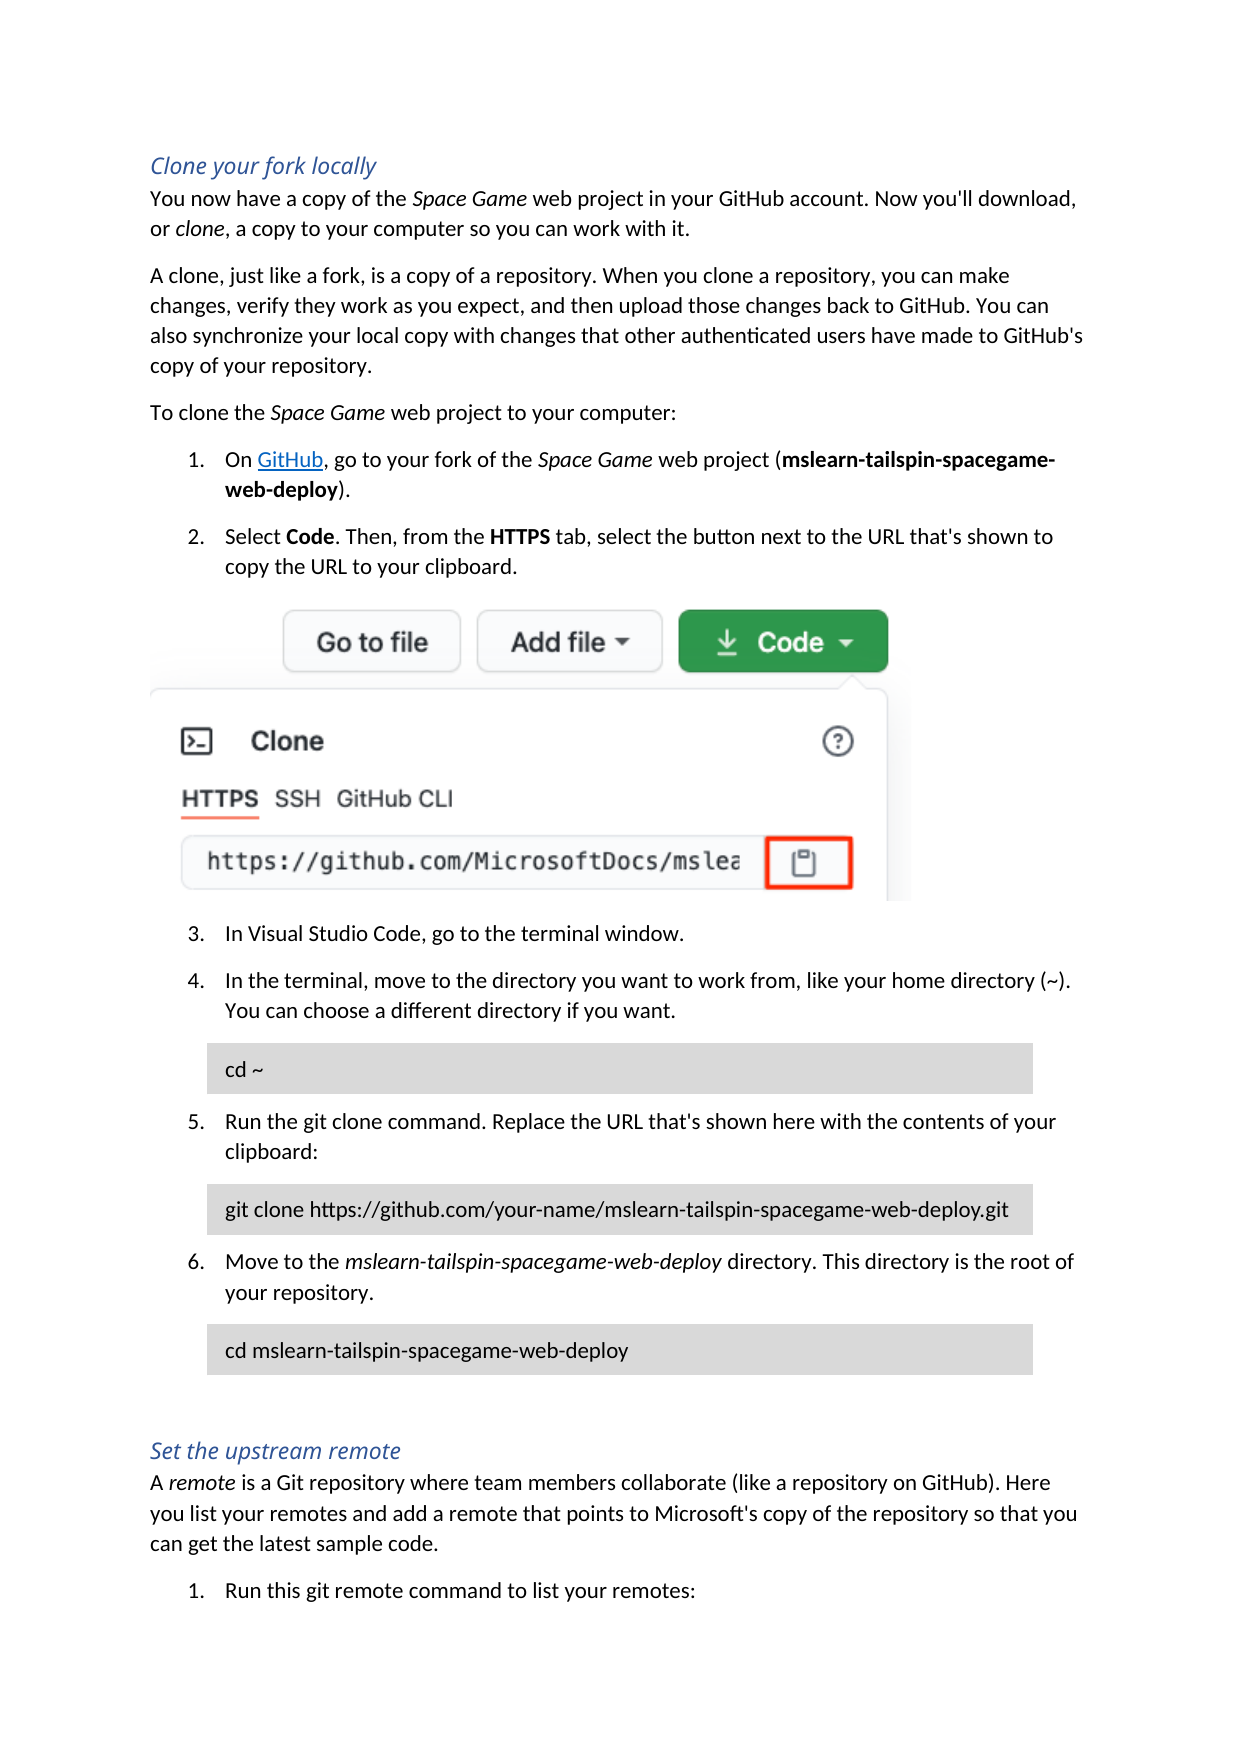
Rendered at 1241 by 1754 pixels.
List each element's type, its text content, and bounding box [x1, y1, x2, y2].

list Run the git clone command. Replace the URL that's shown here with the contents of your clipboard: [187, 1107, 1090, 1165]
text You now have a copy of the Space Game web project in your GitHub account. Now you'll download, or clone, a copy to your computer so you can work with it. [150, 184, 1090, 242]
list Select Code. Then, from the HTTPS tab, select the button next to the URL that's shown to copy the URL to your clipboard. [187, 522, 1090, 581]
text git clone https://github.com/your-name/mslearn-tailspin-spacegame-web-deploy.git [217, 1193, 1023, 1226]
subtitle Set the upstream remote [150, 1435, 1090, 1466]
list In the terminal, move to the directory you want to work from, like your home directory (~). You can choose a different directory if you want. [187, 966, 1090, 1024]
list In Visual Studio Code, go to the terminal window. [187, 919, 1090, 947]
list Run this git remote command to list your remotes: [187, 1576, 1090, 1604]
subtitle Clone your fork locally [150, 150, 1090, 181]
text To clone the Space Game web project to your computer: [150, 398, 1090, 426]
text A remote is a Git repository where team members collaborate (like a repository on GitHub). Here you list your remotes and add a remote that points to Microsoft's copy of the repository so that you can get the latest sample code. [150, 1468, 1090, 1557]
text cd mslearn-tailspin-spacegame-web-deploy [217, 1334, 1023, 1366]
list On GitHub, go to your fork of the Space Game web project (mslearn-tailspin-spacegame-web-deploy). [187, 445, 1090, 503]
picture [150, 599, 912, 901]
list Move to the mslearn-tailspin-spacegame-web-deploy directory. This directory is the root of your repository. [187, 1247, 1090, 1306]
text A clone, just like a fork, is a copy of a repository. When you clone a repository, you can make changes, verify they work as you expect, and then upload those changes back to GitHub. You can also synchronize your local copy with changes that other authenticated users have made to GitHub's copy of your repository. [150, 261, 1090, 379]
text cd ~ [217, 1053, 1023, 1085]
